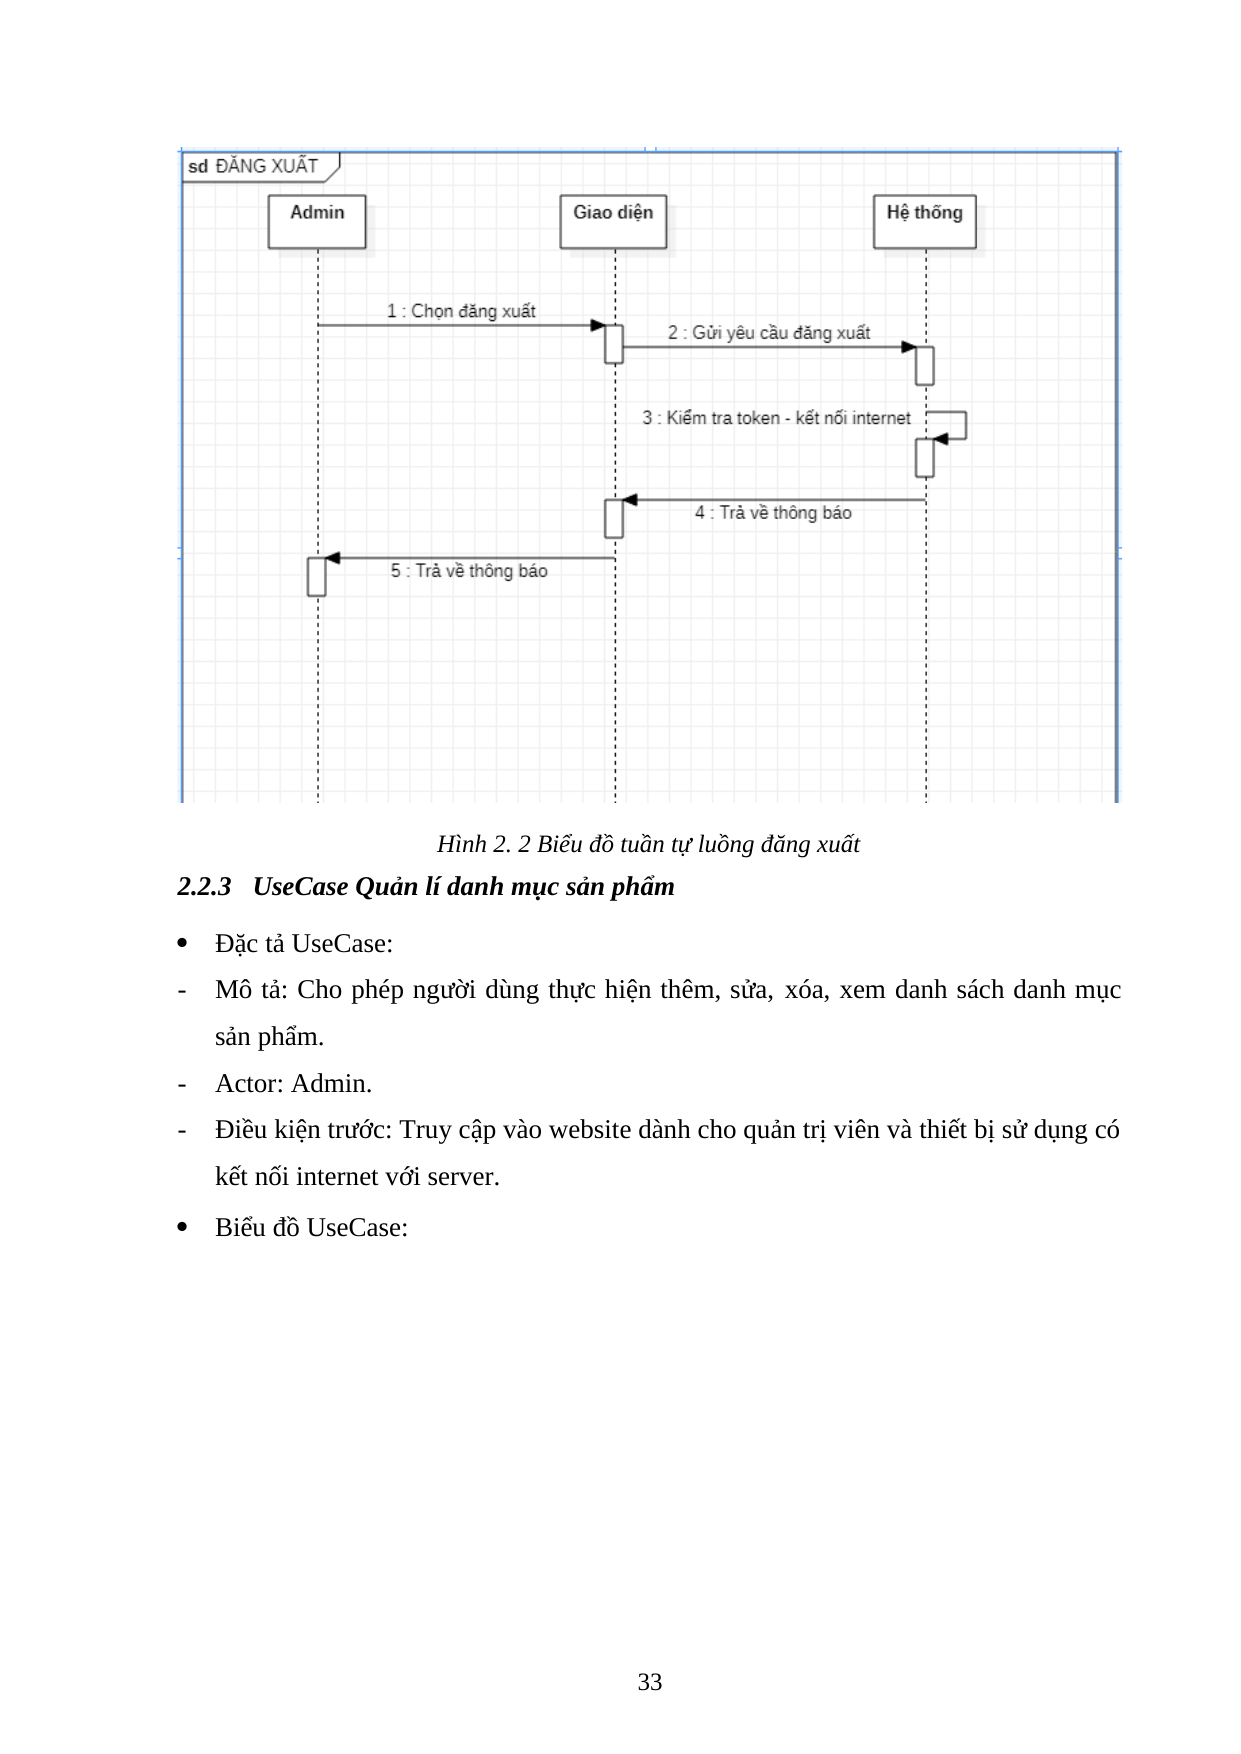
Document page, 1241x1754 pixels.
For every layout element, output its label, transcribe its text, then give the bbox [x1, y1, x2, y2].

subtitle Biểu đồ UseCase: [177, 1211, 1122, 1242]
text Hình 2. 2 Biểu đồ tuần tự luồng đăng xuất [177, 829, 1122, 858]
subtitle Đặc tả UseCase: [177, 927, 1122, 958]
picture [177, 147, 1123, 803]
subtitle UseCase Quản lí danh mục sản phẩm [177, 871, 1122, 902]
list Actor: Admin. [177, 1067, 1122, 1098]
list Mô tả: Cho phép người dùng thực hiện thêm, sửa, xóa, xem danh sách danh mục sản phẩm. [177, 973, 1122, 1051]
list Điều kiện trước: Truy cập vào website dành cho quản trị viên và thiết bị sử dụng có kết nối internet với server. [177, 1113, 1122, 1191]
